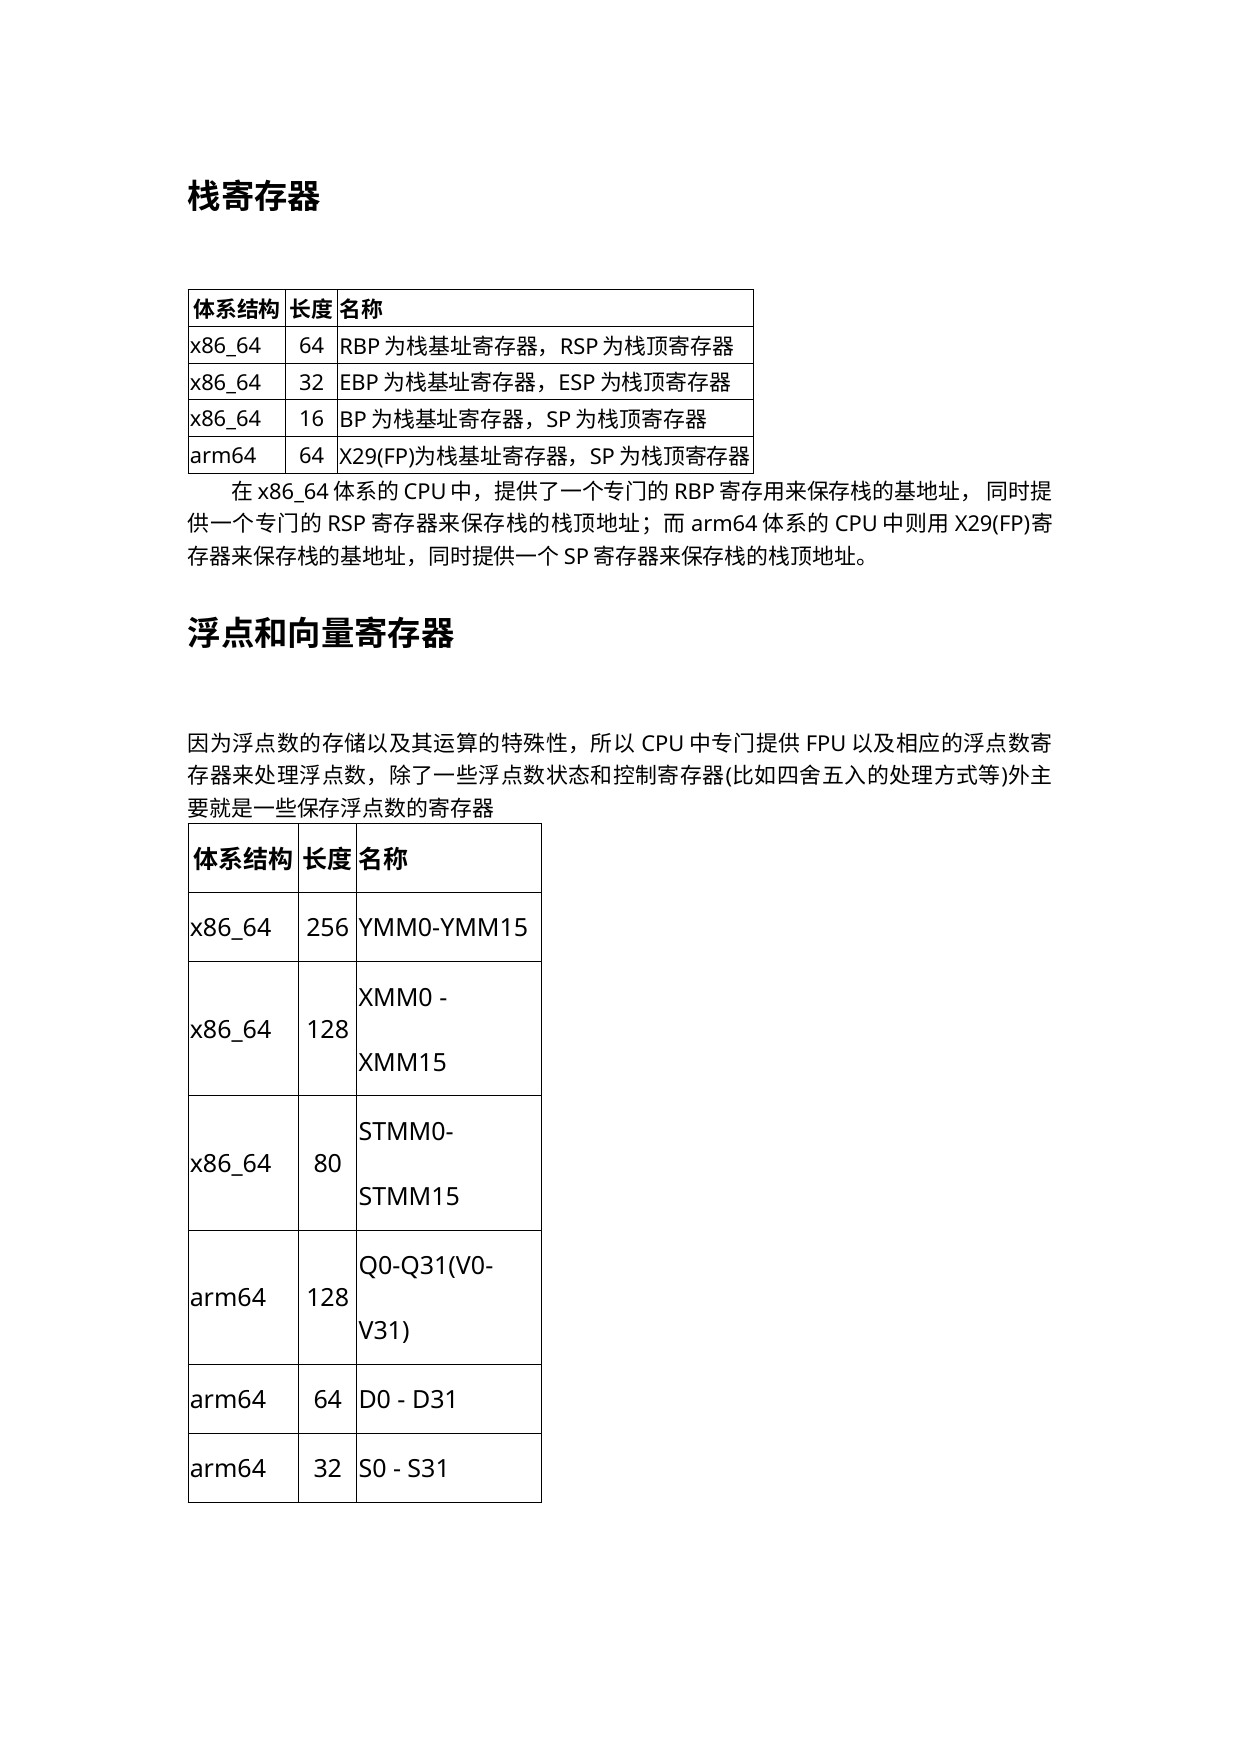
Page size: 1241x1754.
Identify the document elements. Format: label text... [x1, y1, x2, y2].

table_cell 32 [299, 1434, 356, 1502]
table_cell XMM0 - XMM15 [357, 962, 541, 1095]
text 在x86_64体系的CPU中，提供了一个专门的RBP寄存用来保存栈的基地址， 同时提供一个专门的RSP寄存器来保存栈的栈顶地址；而arm64体系的CPU中则用X29(FP)寄存器来保存栈的基地址，同时提供一个SP寄存器来保存栈的栈顶地址。 [187, 473, 1053, 571]
table_cell arm64 [189, 1365, 298, 1433]
table_cell BP为栈基址寄存器，SP为栈顶寄存器 [338, 400, 753, 436]
table_cell x86_64 [189, 400, 285, 436]
table_cell Q0-Q31(V0-V31) [357, 1231, 541, 1364]
table_cell STMM0-STMM15 [357, 1096, 541, 1229]
table_cell 64 [299, 1365, 356, 1433]
table_header 长度 [286, 290, 337, 326]
table_header 长度 [299, 824, 356, 892]
table_cell X29(FP)为栈基址寄存器，SP为栈顶寄存器 [338, 437, 753, 472]
table_cell YMM0-YMM15 [357, 893, 541, 961]
subtitle 浮点和向量寄存器 [187, 598, 1053, 663]
table_cell arm64 [189, 1231, 298, 1364]
table_cell 32 [286, 364, 337, 399]
table_cell x86_64 [189, 364, 285, 399]
table_cell x86_64 [189, 893, 298, 961]
table_cell x86_64 [189, 327, 285, 362]
table_cell 128 [299, 1231, 356, 1364]
table_cell S0 - S31 [357, 1434, 541, 1502]
table_cell RBP为栈基址寄存器，RSP为栈顶寄存器 [338, 327, 753, 362]
table_cell D0 - D31 [357, 1365, 541, 1433]
text 因为浮点数的存储以及其运算的特殊性，所以CPU中专门提供FPU以及相应的浮点数寄存器来处理浮点数，除了一些浮点数状态和控制寄存器(比如四舍五入的处理方式等)外主要就是一些保存浮点数的寄存器 [187, 725, 1053, 823]
table_cell x86_64 [189, 1096, 298, 1229]
table_cell 128 [299, 962, 356, 1095]
table_cell arm64 [189, 1434, 298, 1502]
table_header 体系结构 [189, 290, 285, 326]
table_header 体系结构 [189, 824, 298, 892]
table_header 名称 [357, 824, 541, 892]
table_cell 80 [299, 1096, 356, 1229]
table_cell 16 [286, 400, 337, 436]
table_cell EBP为栈基址寄存器，ESP为栈顶寄存器 [338, 364, 753, 399]
table_cell 64 [286, 437, 337, 472]
table_cell arm64 [189, 437, 285, 472]
subtitle 栈寄存器 [187, 162, 1053, 227]
table_cell x86_64 [189, 962, 298, 1095]
table_cell 256 [299, 893, 356, 961]
table_cell 64 [286, 327, 337, 362]
table_header 名称 [338, 290, 753, 326]
